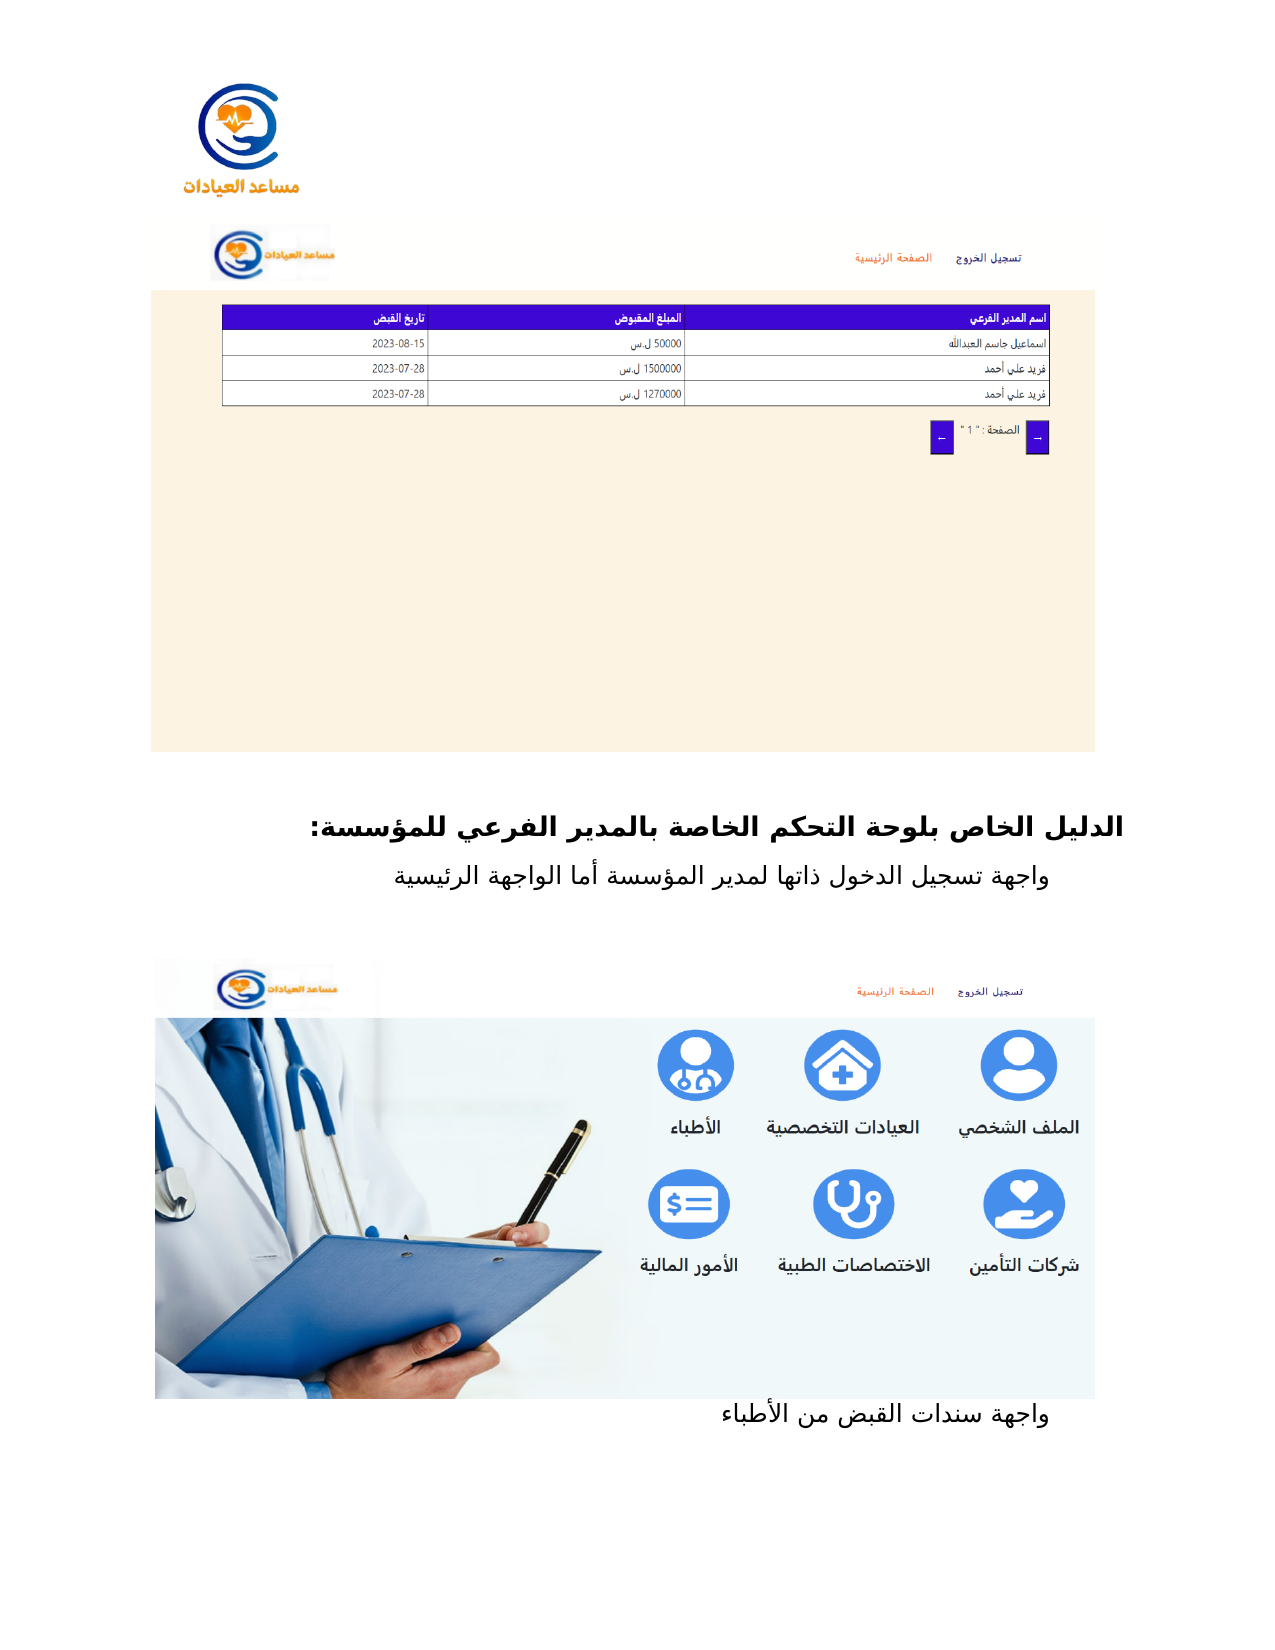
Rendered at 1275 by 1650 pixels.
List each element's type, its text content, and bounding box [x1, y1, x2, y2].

text واجهة تسجيل الدخول ذاتها لمدير المؤسسة أما الواجهة الرئيسية [150, 862, 1050, 891]
text واجهة سندات القبض من الأطباء [150, 1399, 1050, 1428]
picture [149, 75, 1095, 752]
picture [155, 958, 1095, 1399]
title الدليل الخاص بلوحة التحكم الخاصة بالمدير الفرعي للمؤسسة: [150, 811, 1125, 842]
